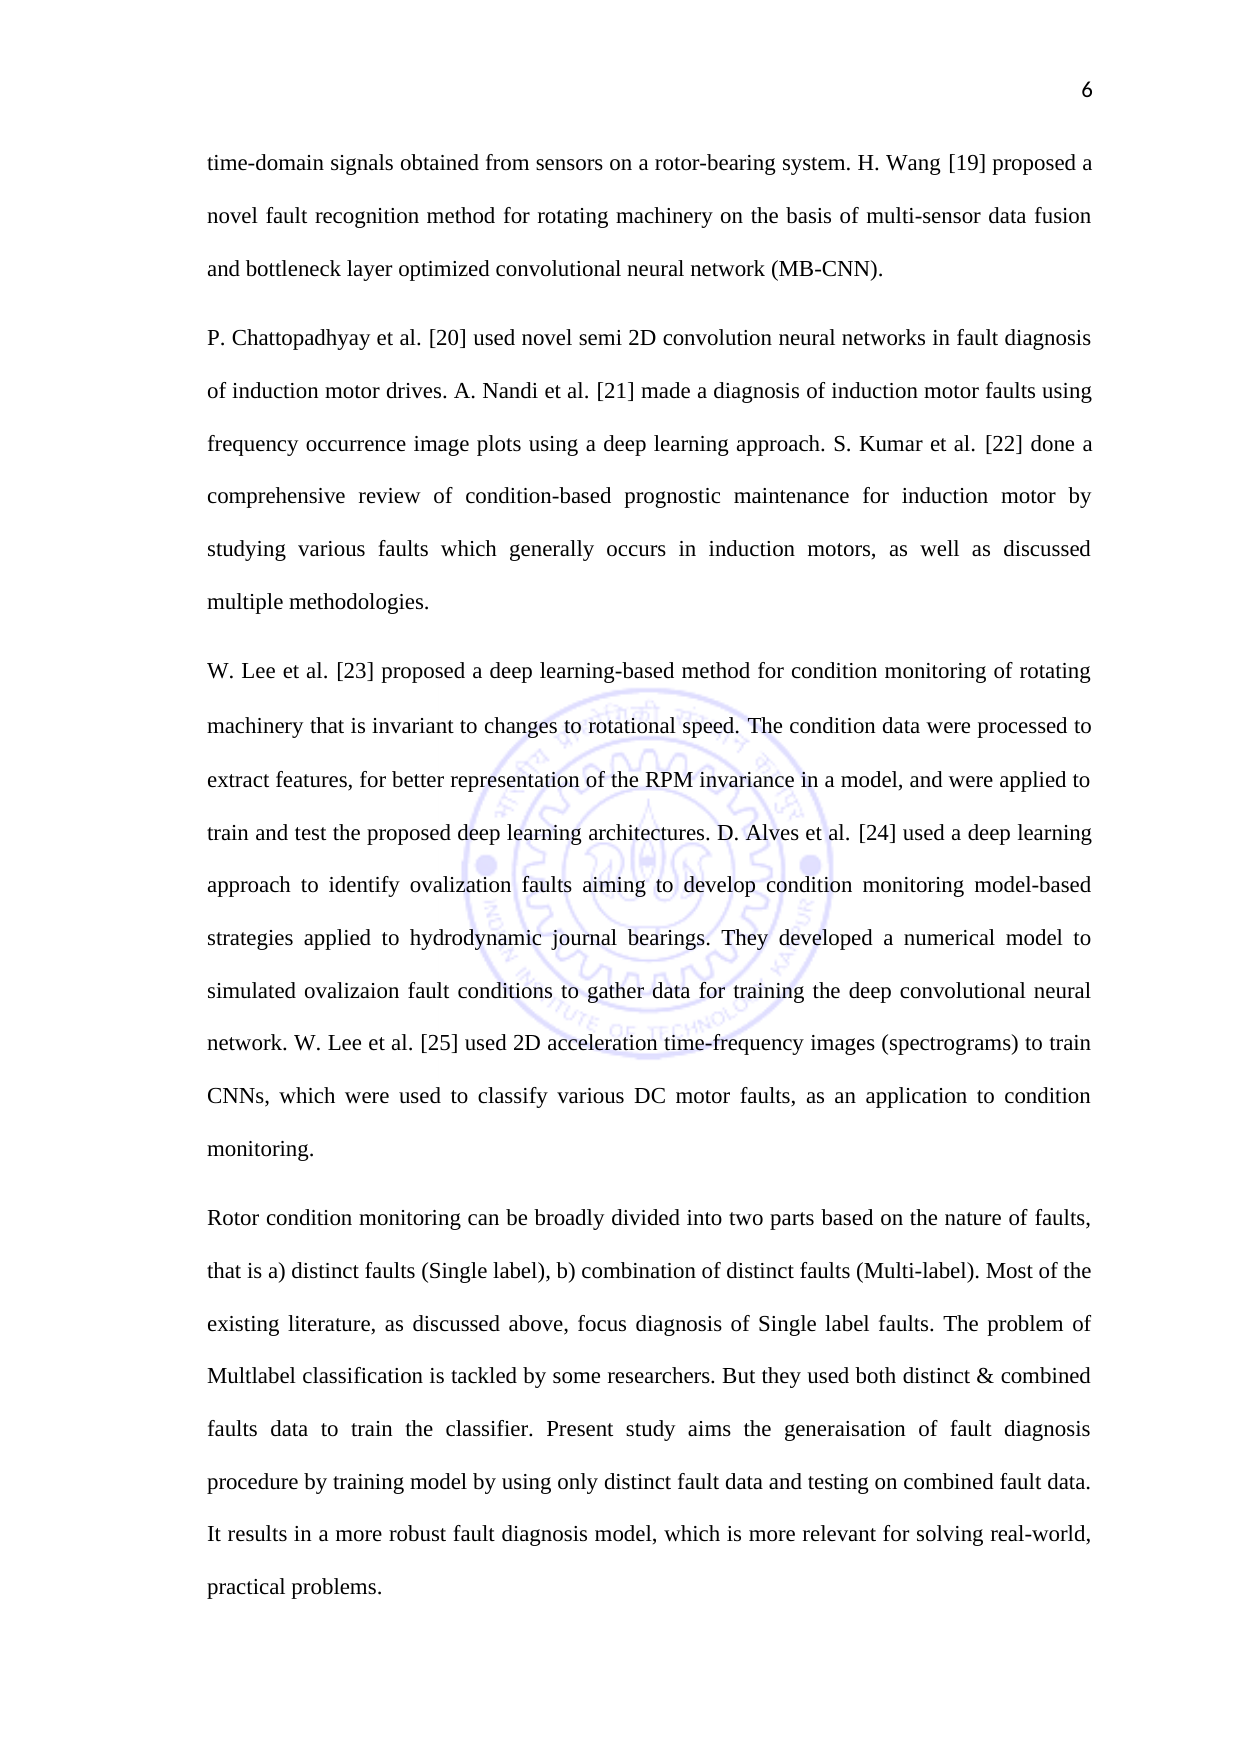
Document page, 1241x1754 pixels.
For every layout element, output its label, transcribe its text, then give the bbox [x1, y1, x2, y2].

text Rotor condition monitoring can be broadly divided into two parts based on the nature of faults, that is a) distinct faults (Single label), b) combination of distinct faults (Multi-label). Most of the existing literature, as discussed above, focus diagnosis of Single label faults. The problem of Multlabel classification is tackled by some researchers. But they used both distinct & combined faults data to train the classifier. Present study aims the generaisation of fault diagnosis procedure by training model by using only distinct fault data and testing on combined fault data. It results in a more robust fault diagnosis model, which is more relevant for solving real-world, practical problems. [207, 1204, 1092, 1599]
text P. Chattopadhyay et al. [20] used novel semi 2D convolution neural networks in fault diagnosis of induction motor drives. A. Nandi et al. [21] made a diagnosis of induction motor faults using frequency occurrence image plots using a deep learning approach. S. Kumar et al. [22] done a comprehensive review of condition-based prognostic maintenance for induction motor by studying various faults which generally occurs in induction motors, as well as discussed multiple methodologies. [207, 324, 1092, 614]
text W. Lee et al. [23] proposed a deep learning-based method for condition monitoring of rotating machinery that is invariant to changes to rotational speed. The condition data were processed to extract features, for better representation of the RPM invariance in a model, and were applied to train and test the proposed deep learning architectures. D. Alves et al. [24] used a deep learning approach to identify ovalization faults aiming to develop condition monitoring model-based strategies applied to hydrodynamic journal bearings. They developed a numerical model to simulated ovalizaion fault conditions to gather data for training the deep convolutional neural network. W. Lee et al. [25] used 2D acceleration time-frequency images (spectrograms) to train CNNs, which were used to classify various DC motor faults, as an application to condition monitoring. [207, 657, 1092, 1161]
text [207, 148, 1092, 281]
